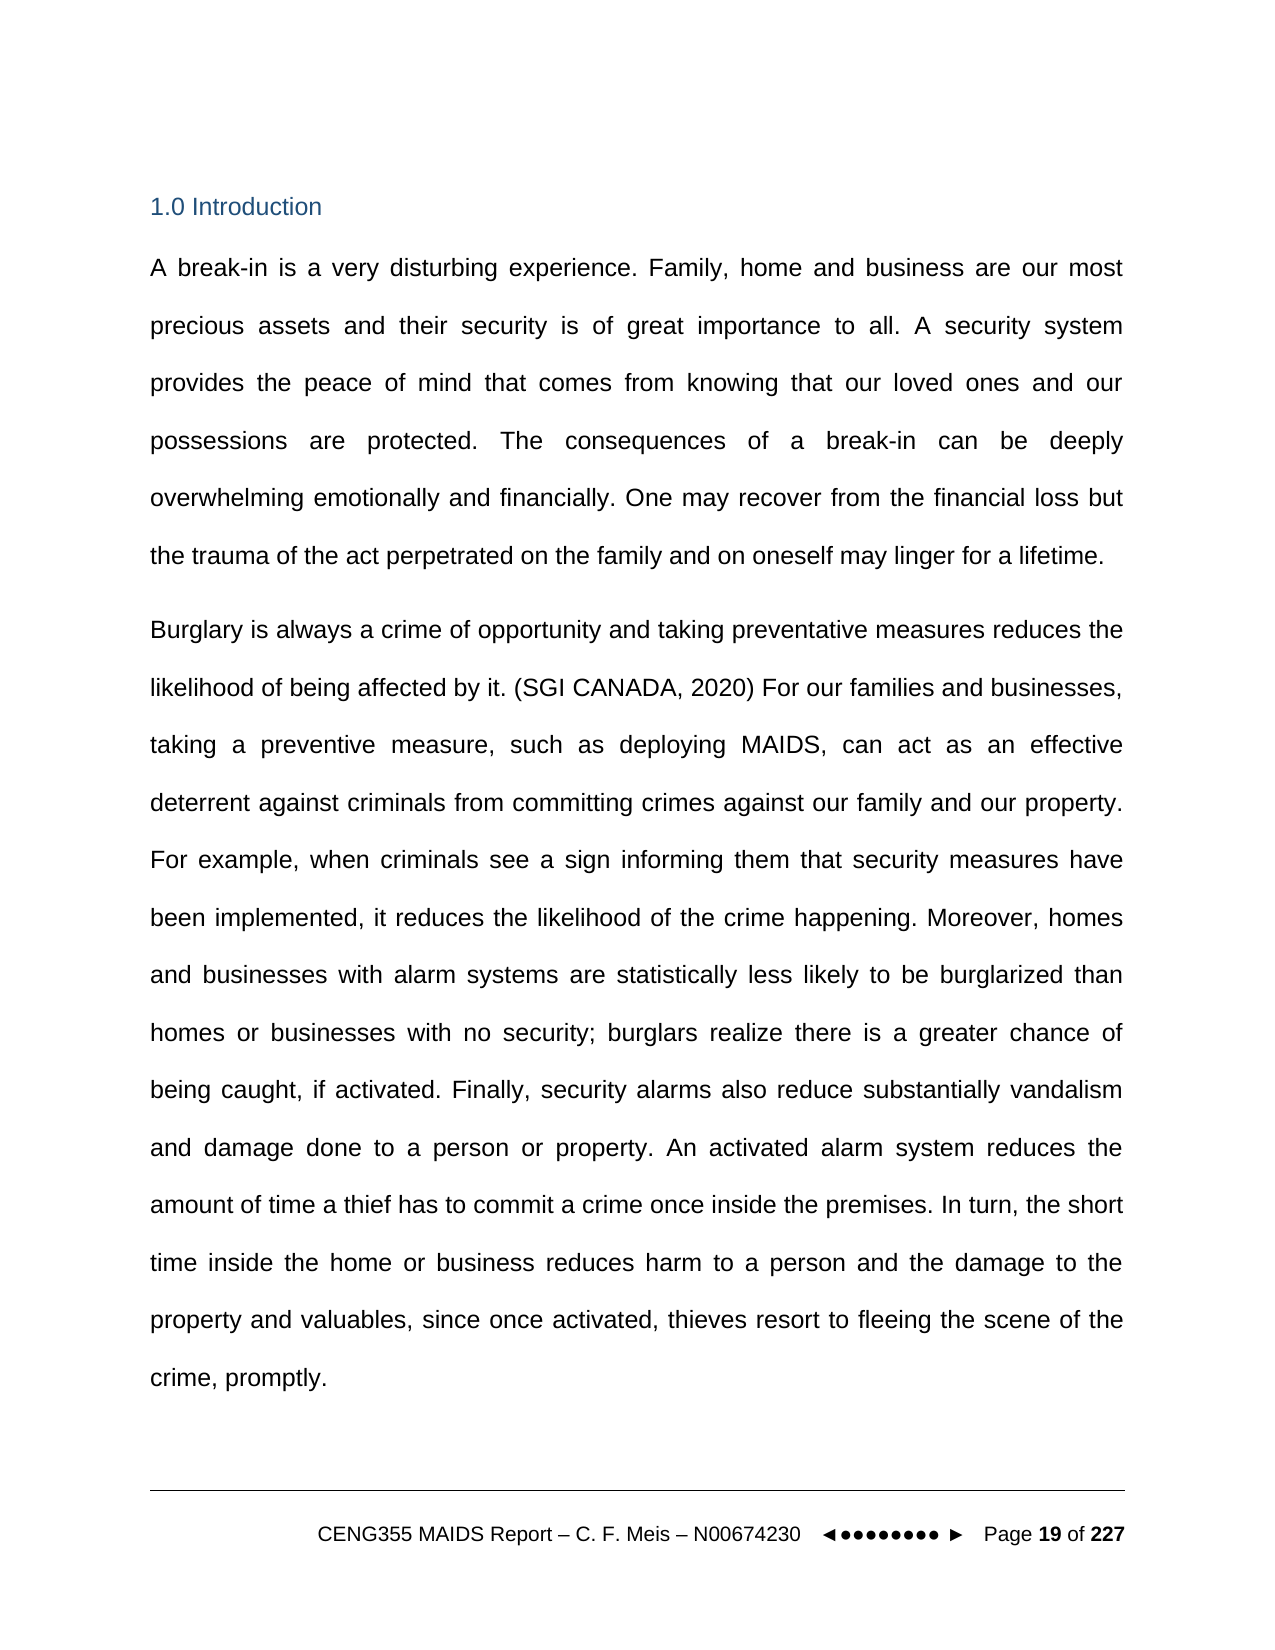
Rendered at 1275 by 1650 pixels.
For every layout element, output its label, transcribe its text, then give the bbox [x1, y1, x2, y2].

text Burglary is always a crime of opportunity and taking preventative measures reduces the likelihood of being affected by it. (SGI CANADA, 2020) For our families and businesses, taking a preventive measure, such as deploying MAIDS, can act as an effective deterrent against criminals from committing crimes against our family and our property. For example, when criminals see a sign informing them that security measures have been implemented, it reduces the likelihood of the crime happening. Moreover, homes and businesses with alarm systems are statistically less likely to be burglarized than homes or businesses with no security; burglars realize there is a greater chance of being caught, if activated. Finally, security alarms also reduce substantially vandalism and damage done to a person or property. An activated alarm system reduces the amount of time a thief has to commit a crime once inside the premises. In turn, the short time inside the home or business reduces harm to a person and the damage to the property and valuables, since once activated, thieves resort to fleeing the scene of the crime, promptly. [150, 615, 1125, 1391]
subtitle 1.0 Introduction [150, 192, 1125, 220]
text A break-in is a very disturbing experience. Family, home and business are our most precious assets and their security is of great importance to all. A security system provides the peace of mind that comes from knowing that our loved ones and our possessions are protected. The consequences of a break-in can be deeply overwhelming emotionally and financially. One may recover from the financial loss but the trauma of the act perpetrated on the family and on oneself may linger for a lifetime. [150, 253, 1125, 569]
